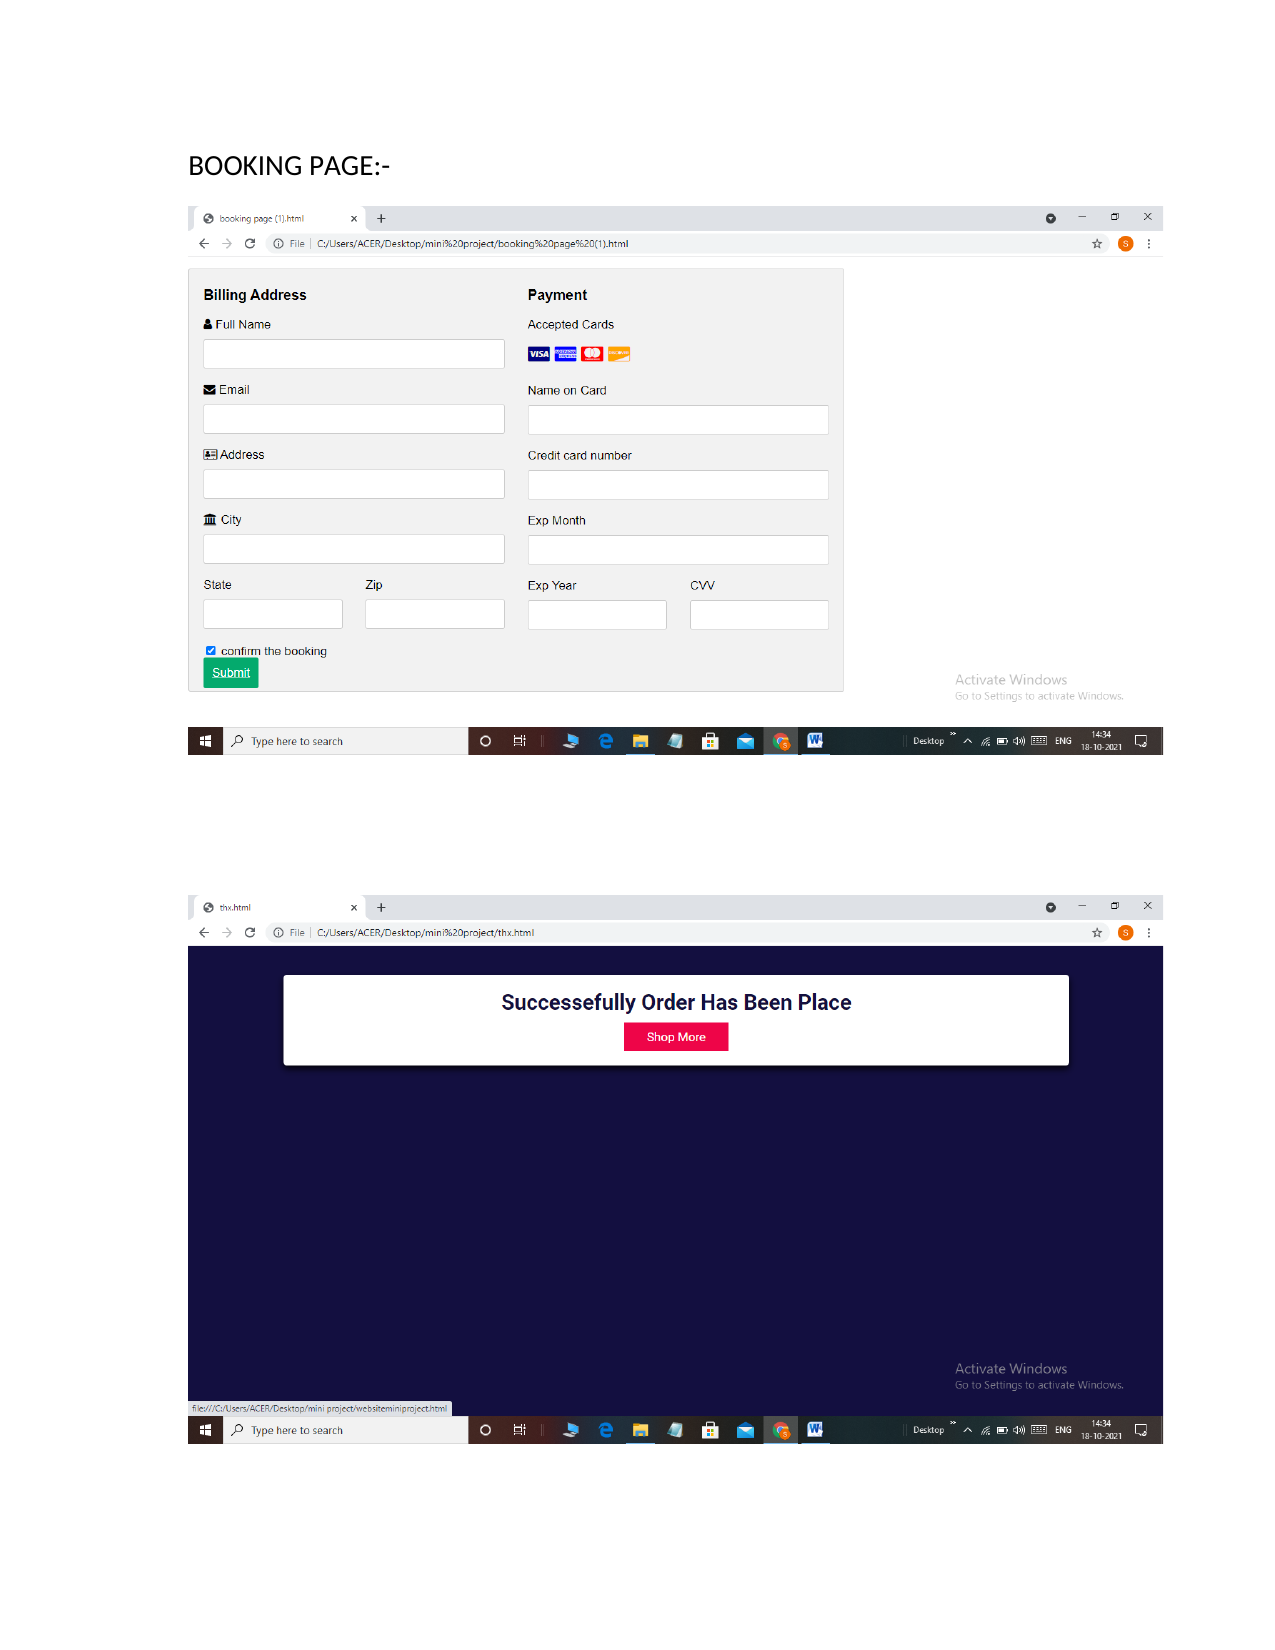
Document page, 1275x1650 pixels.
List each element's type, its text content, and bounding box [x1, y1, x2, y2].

text BOOKING PAGE:- [188, 147, 1170, 183]
picture [188, 895, 1164, 1444]
picture [188, 206, 1164, 755]
